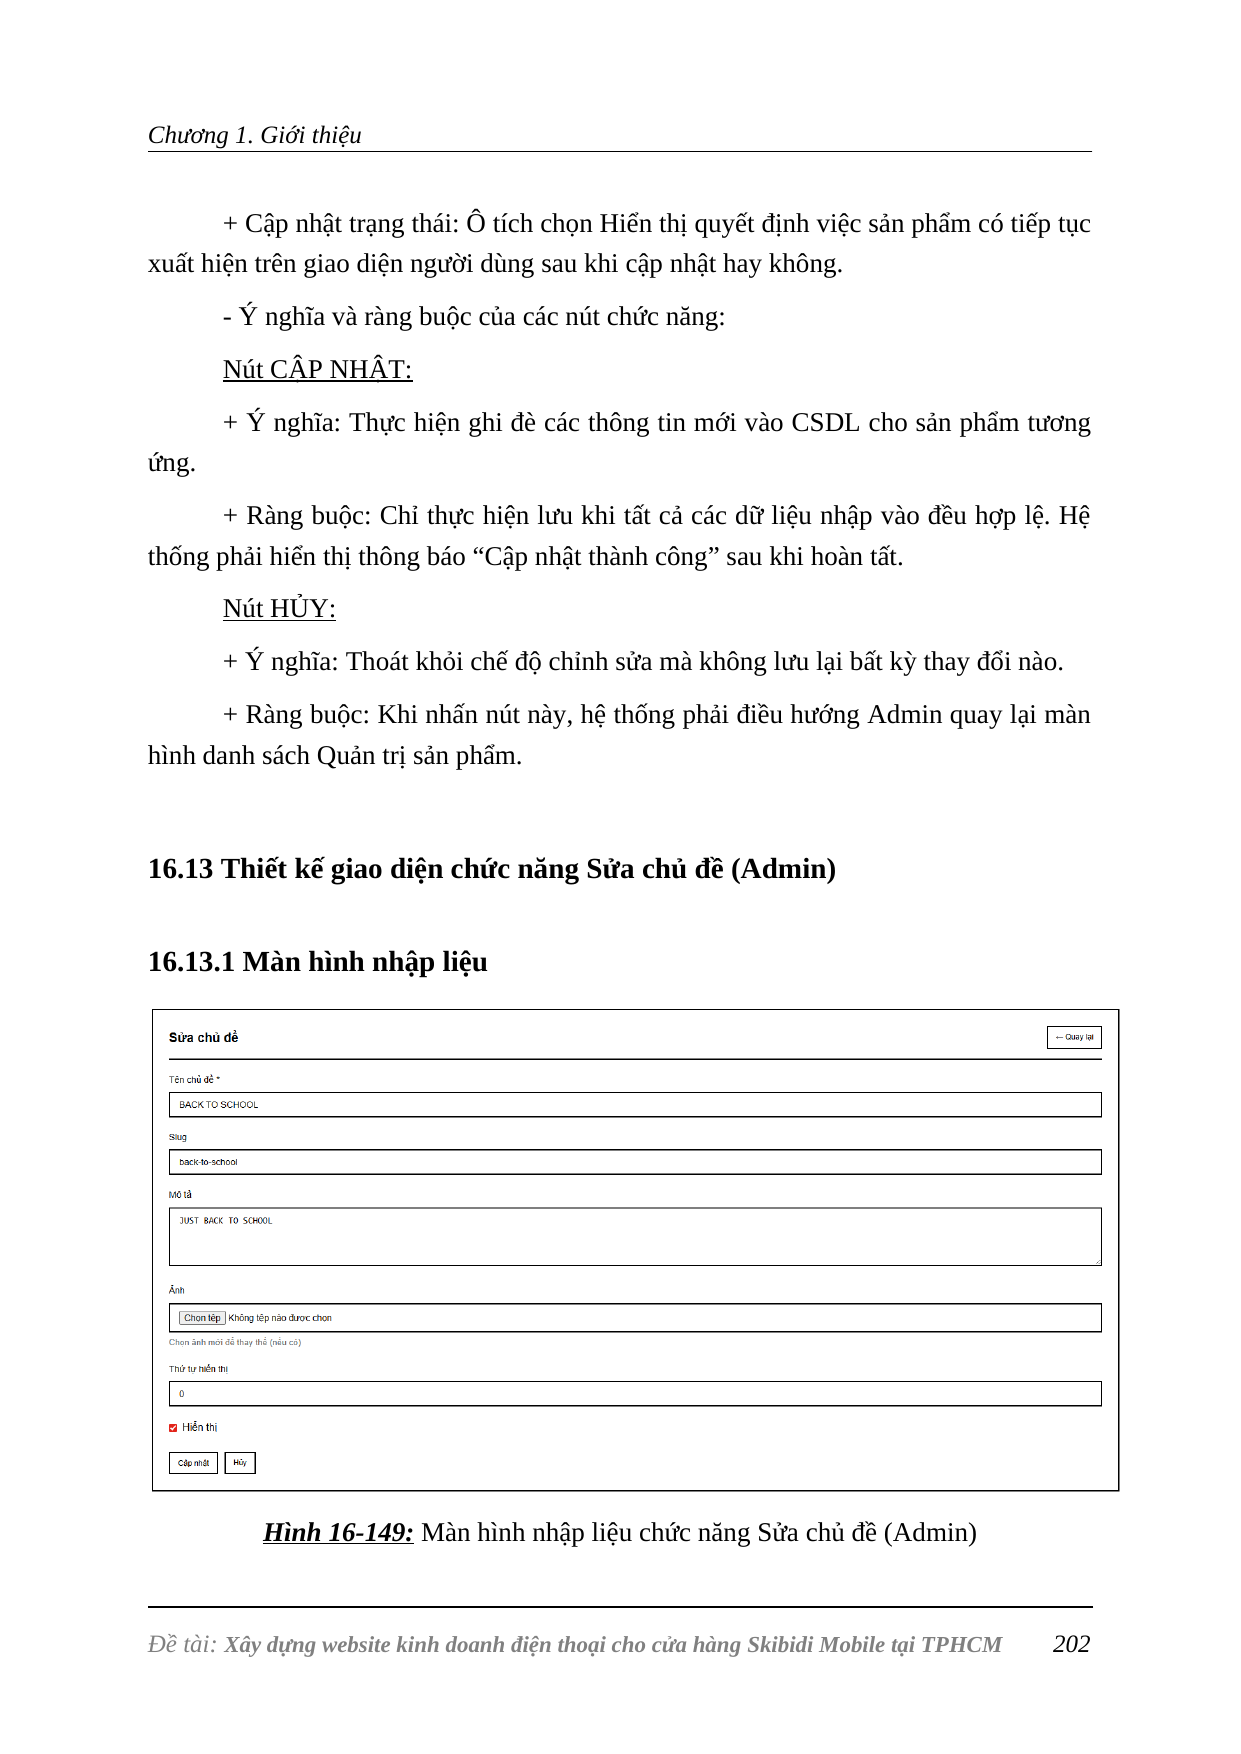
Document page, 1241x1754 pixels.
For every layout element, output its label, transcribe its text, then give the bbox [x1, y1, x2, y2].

text + Ràng buộc: Khi nhấn nút này, hệ thống phải điều hướng Admin quay lại màn hình danh sách Quản trị sản phẩm. [148, 698, 1092, 770]
subtitle Màn hình nhập liệu [148, 938, 1092, 979]
text - Ý nghĩa và ràng buộc của các nút chức năng: [148, 300, 1092, 331]
picture [147, 1004, 1123, 1495]
text Nút HỦY: [148, 593, 1092, 624]
text + Ý nghĩa: Thực hiện ghi đè các thông tin mới vào CSDL cho sản phẩm tương ứng. [148, 406, 1092, 477]
text + Cập nhật trạng thái: Ô tích chọn Hiển thị quyết định việc sản phẩm có tiếp tục xuất hiện trên giao diện người dùng sau khi cập nhật hay không. [148, 207, 1092, 278]
text + Ràng buộc: Chỉ thực hiện lưu khi tất cả các dữ liệu nhập vào đều hợp lệ. Hệ thống phải hiển thị thông báo “Cập nhật thành công” sau khi hoàn tất. [148, 499, 1092, 571]
subtitle Thiết kế giao diện chức năng Sửa chủ đề (Admin) [148, 842, 1092, 888]
text Nút CẬP NHẬT: [148, 353, 1092, 384]
text + Ý nghĩa: Thoát khỏi chế độ chỉnh sửa mà không lưu lại bất kỳ thay đổi nào. [148, 646, 1092, 677]
